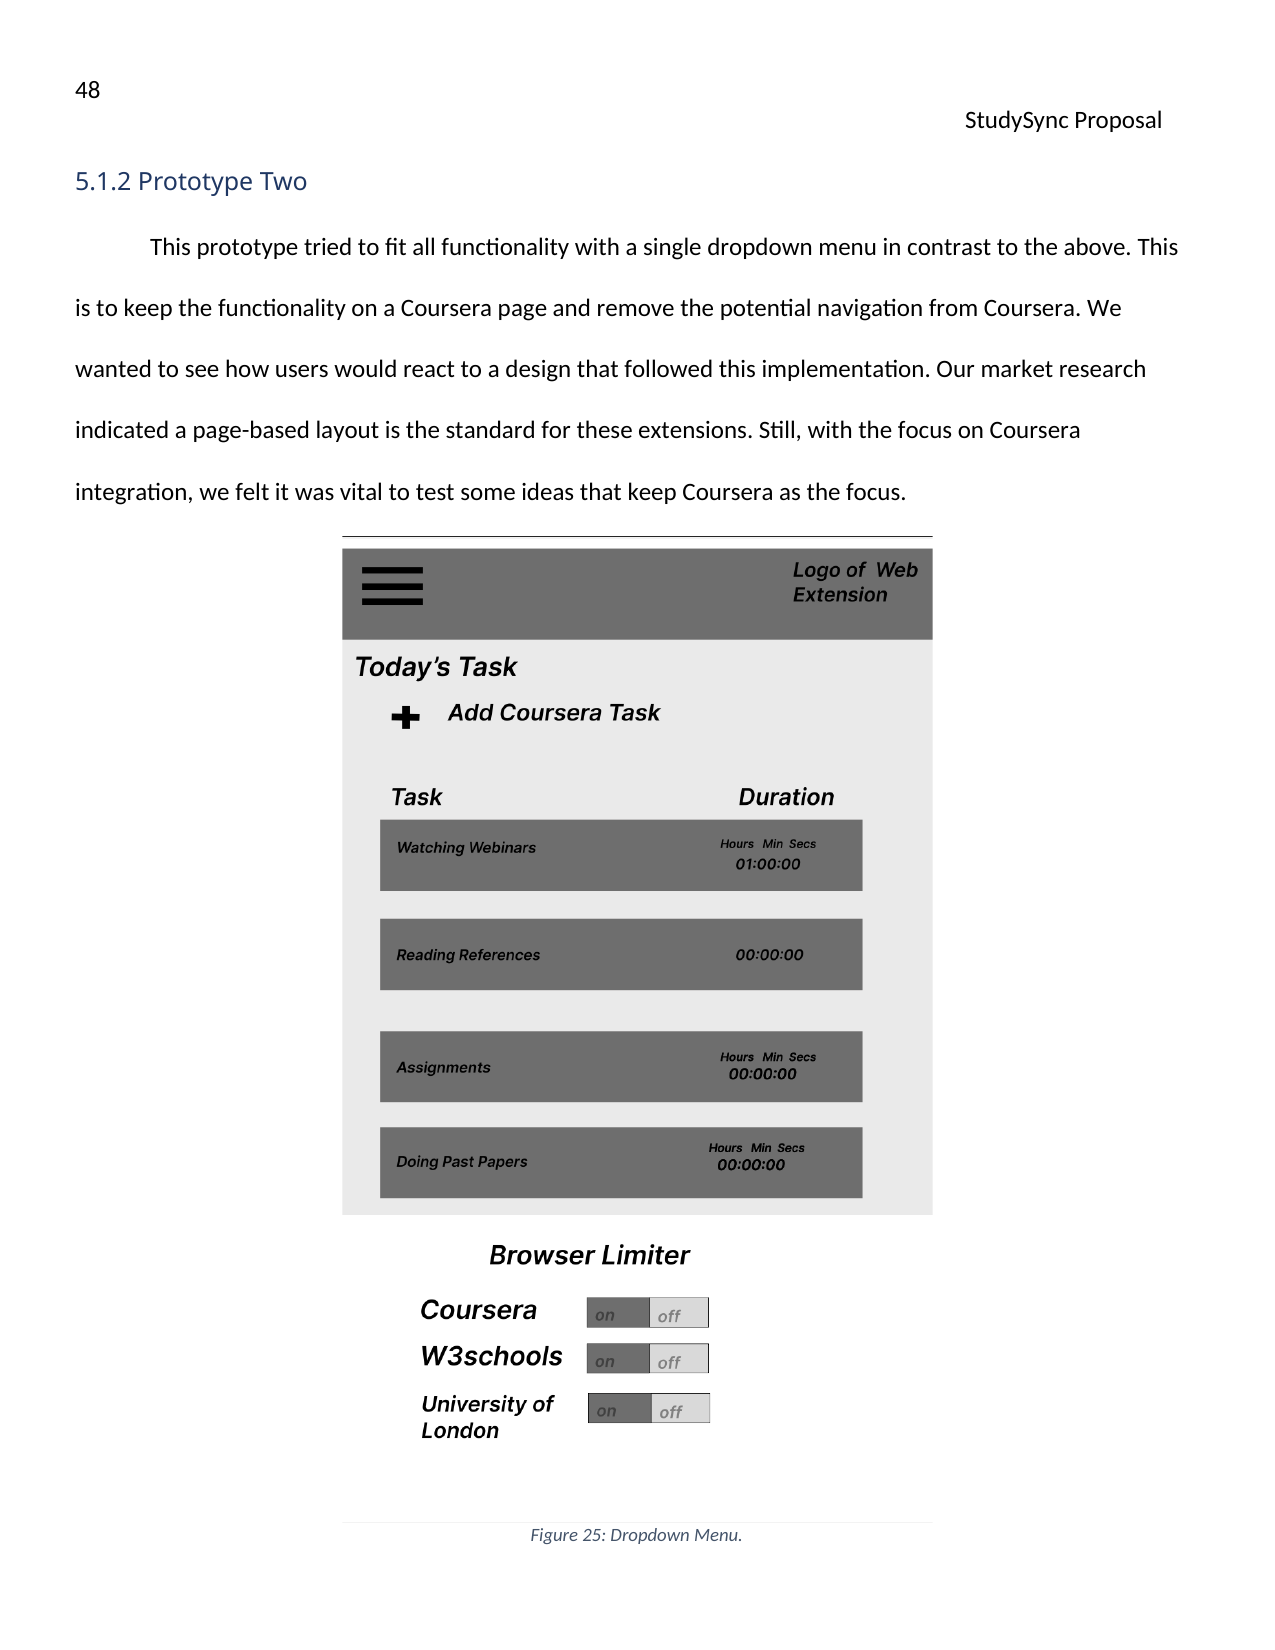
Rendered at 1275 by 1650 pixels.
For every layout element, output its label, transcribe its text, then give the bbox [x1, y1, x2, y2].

picture [342, 536, 933, 1523]
subtitle 5.1.2 Prototype Two [75, 163, 1200, 197]
text This prototype tried to fit all functionality with a single dropdown menu in contrast to the above. This is to keep the functionality on a Coursera page and remove the potential navigation from Coursera. We wanted to see how users would react to a design that followed this implementation. Our market research indicated a page-based layout is the standard for these extensions. Still, with the focus on Coursera integration, we felt it was vital to test some ideas that keep Coursera as the focus. [75, 232, 1200, 506]
